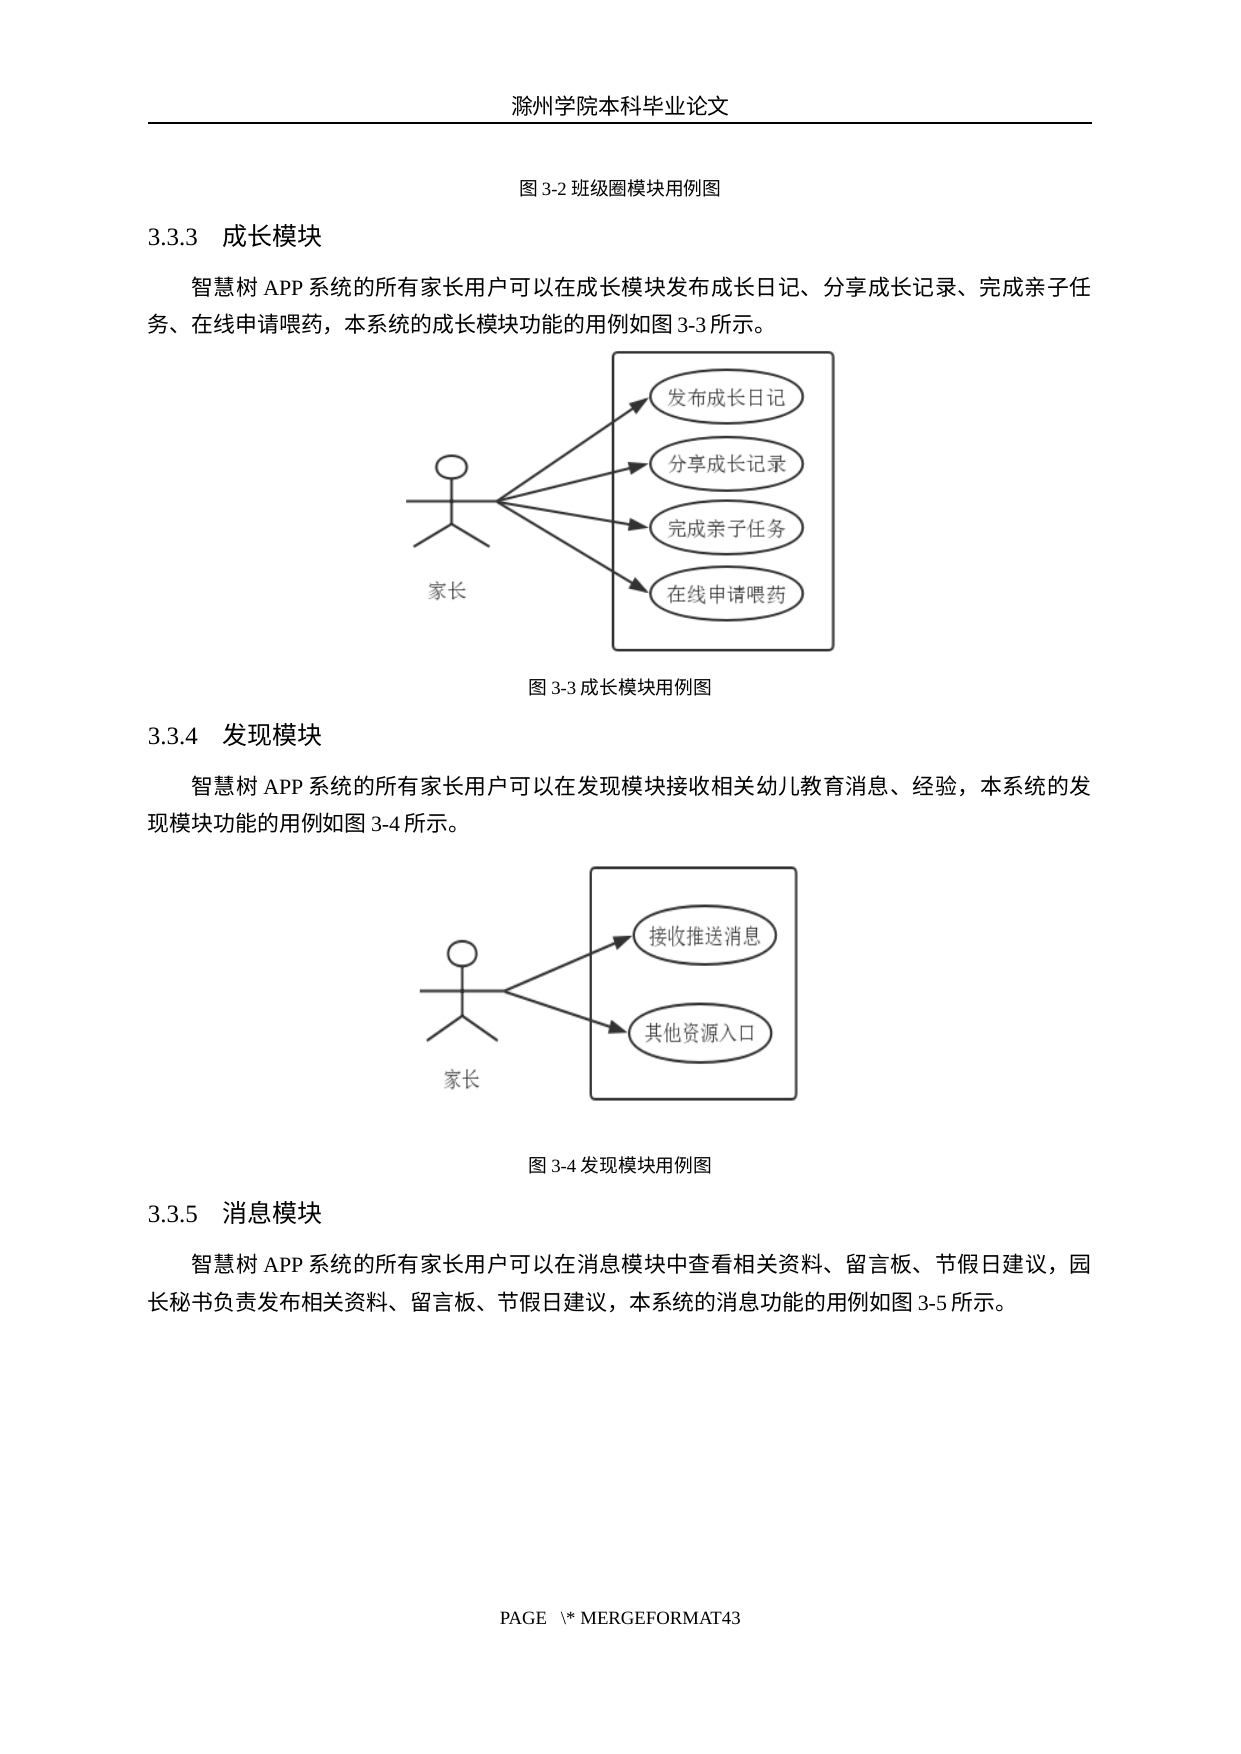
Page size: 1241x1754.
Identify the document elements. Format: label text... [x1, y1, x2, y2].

text 图3-2 班级圈模块用例图 [148, 165, 1092, 203]
subtitle 发现模块 [148, 714, 1092, 752]
picture [392, 839, 849, 1143]
text 智慧树APP系统的所有家长用户可以在消息模块中查看相关资料、留言板、节假日建议，园长秘书负责发布相关资料、留言板、节假日建议，本系统的消息功能的用例如图3-5所示。 [148, 1242, 1092, 1317]
text 智慧树APP系统的所有家长用户可以在发现模块接收相关幼儿教育消息、经验，本系统的发现模块功能的用例如图3-4所示。 [148, 764, 1092, 839]
text 智慧树APP系统的所有家长用户可以在成长模块发布成长日记、分享成长记录、完成亲子任务、在线申请喂药，本系统的成长模块功能的用例如图3-3所示。 [148, 265, 1092, 340]
subtitle 消息模块 [148, 1192, 1092, 1230]
subtitle 成长模块 [148, 215, 1092, 253]
picture [390, 340, 850, 664]
text 图3-4 发现模块用例图 [148, 1142, 1092, 1180]
text 图3-3 成长模块用例图 [148, 664, 1092, 702]
